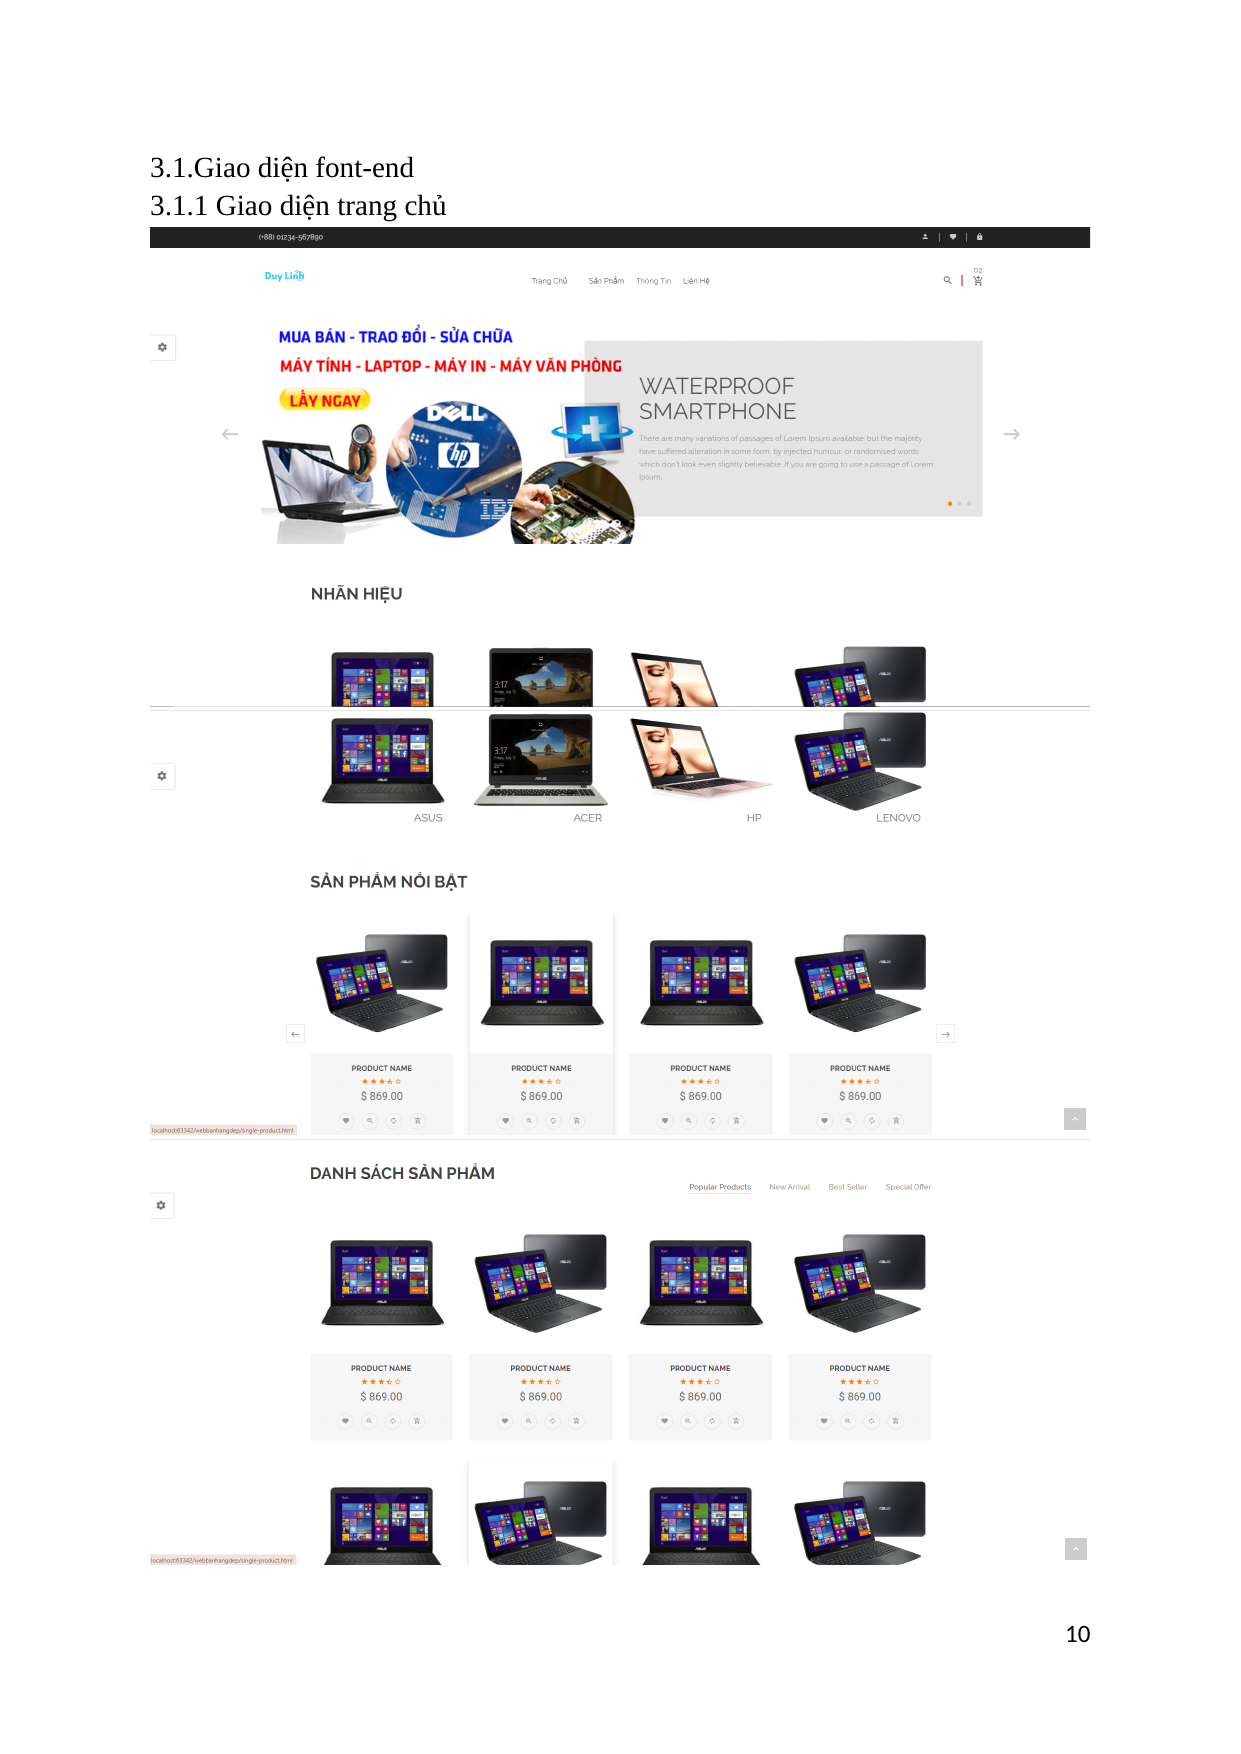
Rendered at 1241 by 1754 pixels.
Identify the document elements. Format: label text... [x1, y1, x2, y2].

picture [150, 710, 1091, 1135]
picture [150, 227, 1091, 707]
text 3.1.1 Giao diện trang chủ [150, 188, 1090, 222]
text 3.1.Giao diện font-end [150, 150, 1090, 183]
picture [150, 1139, 1091, 1565]
